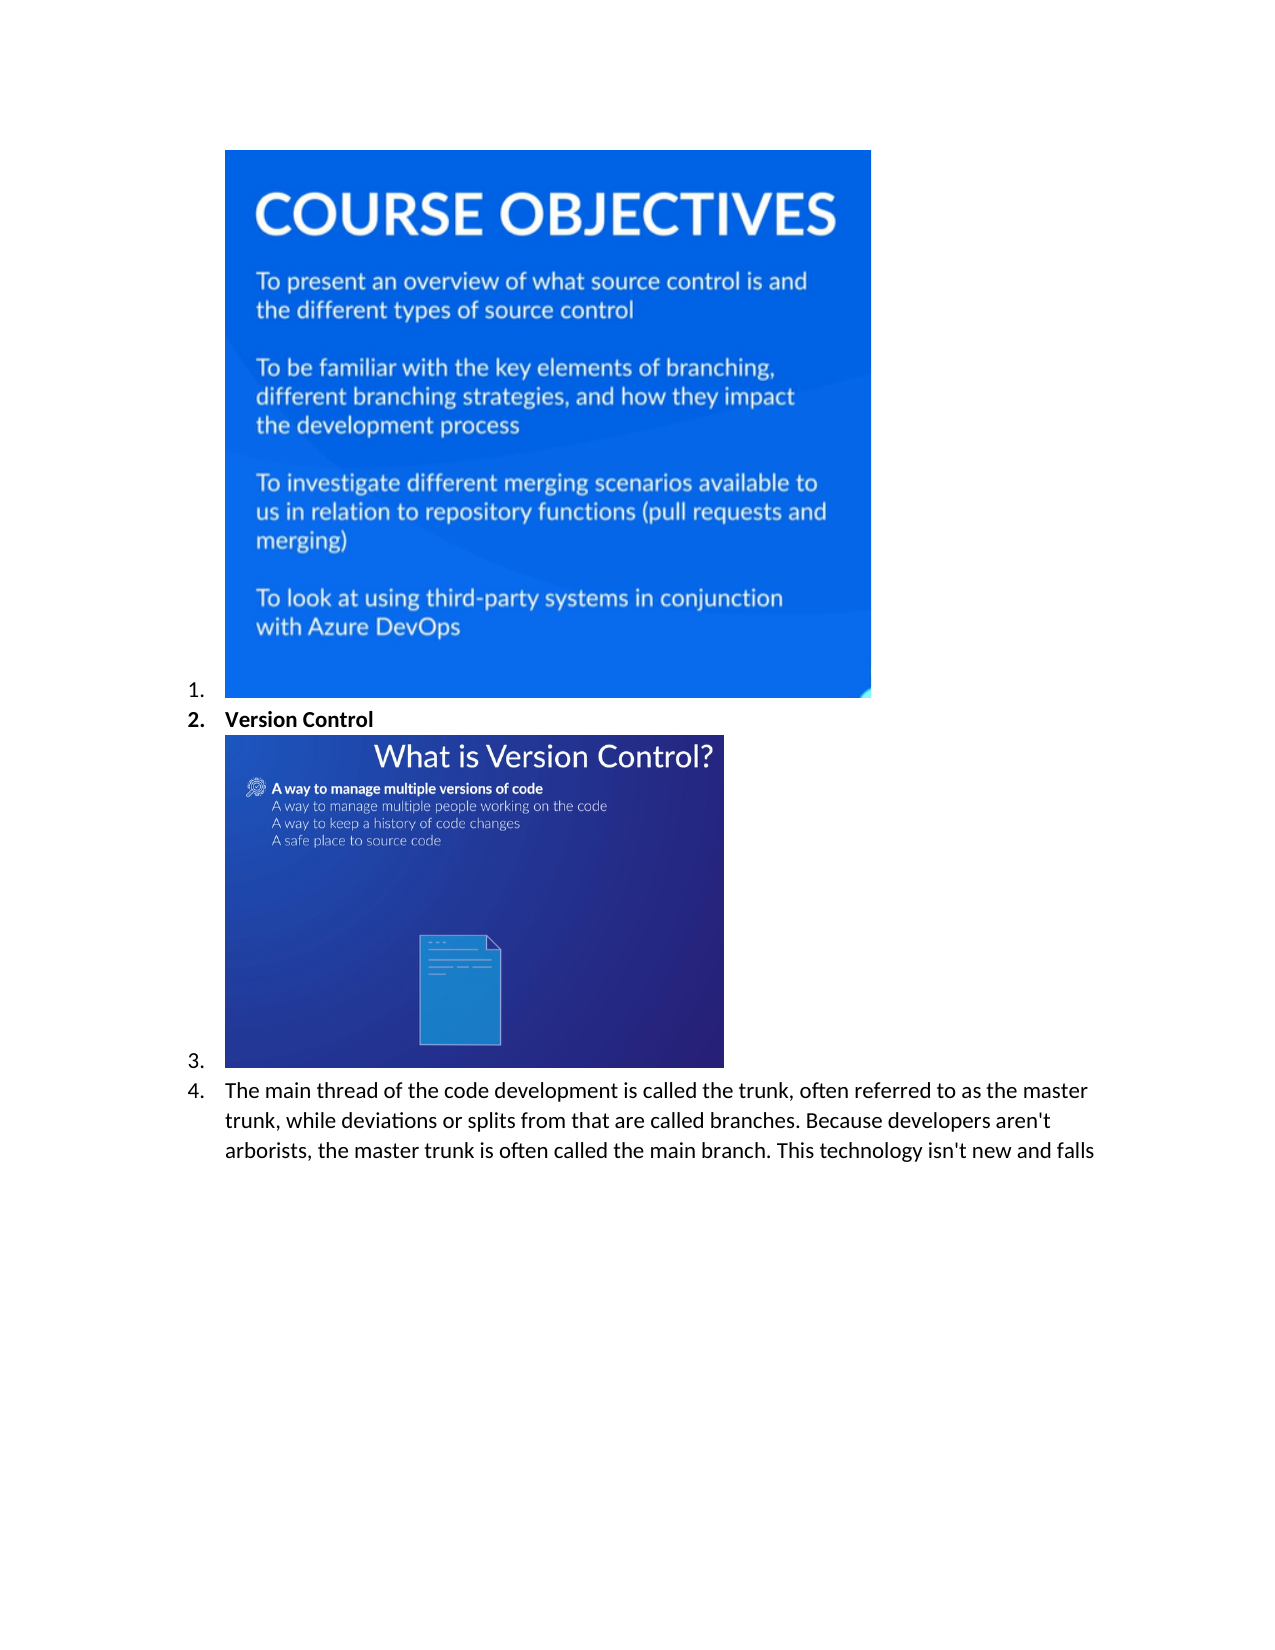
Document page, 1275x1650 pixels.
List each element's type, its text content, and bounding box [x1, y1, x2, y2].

list Version Control [187, 706, 1125, 733]
picture [225, 150, 872, 698]
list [187, 1076, 1125, 1164]
picture [225, 735, 724, 1068]
